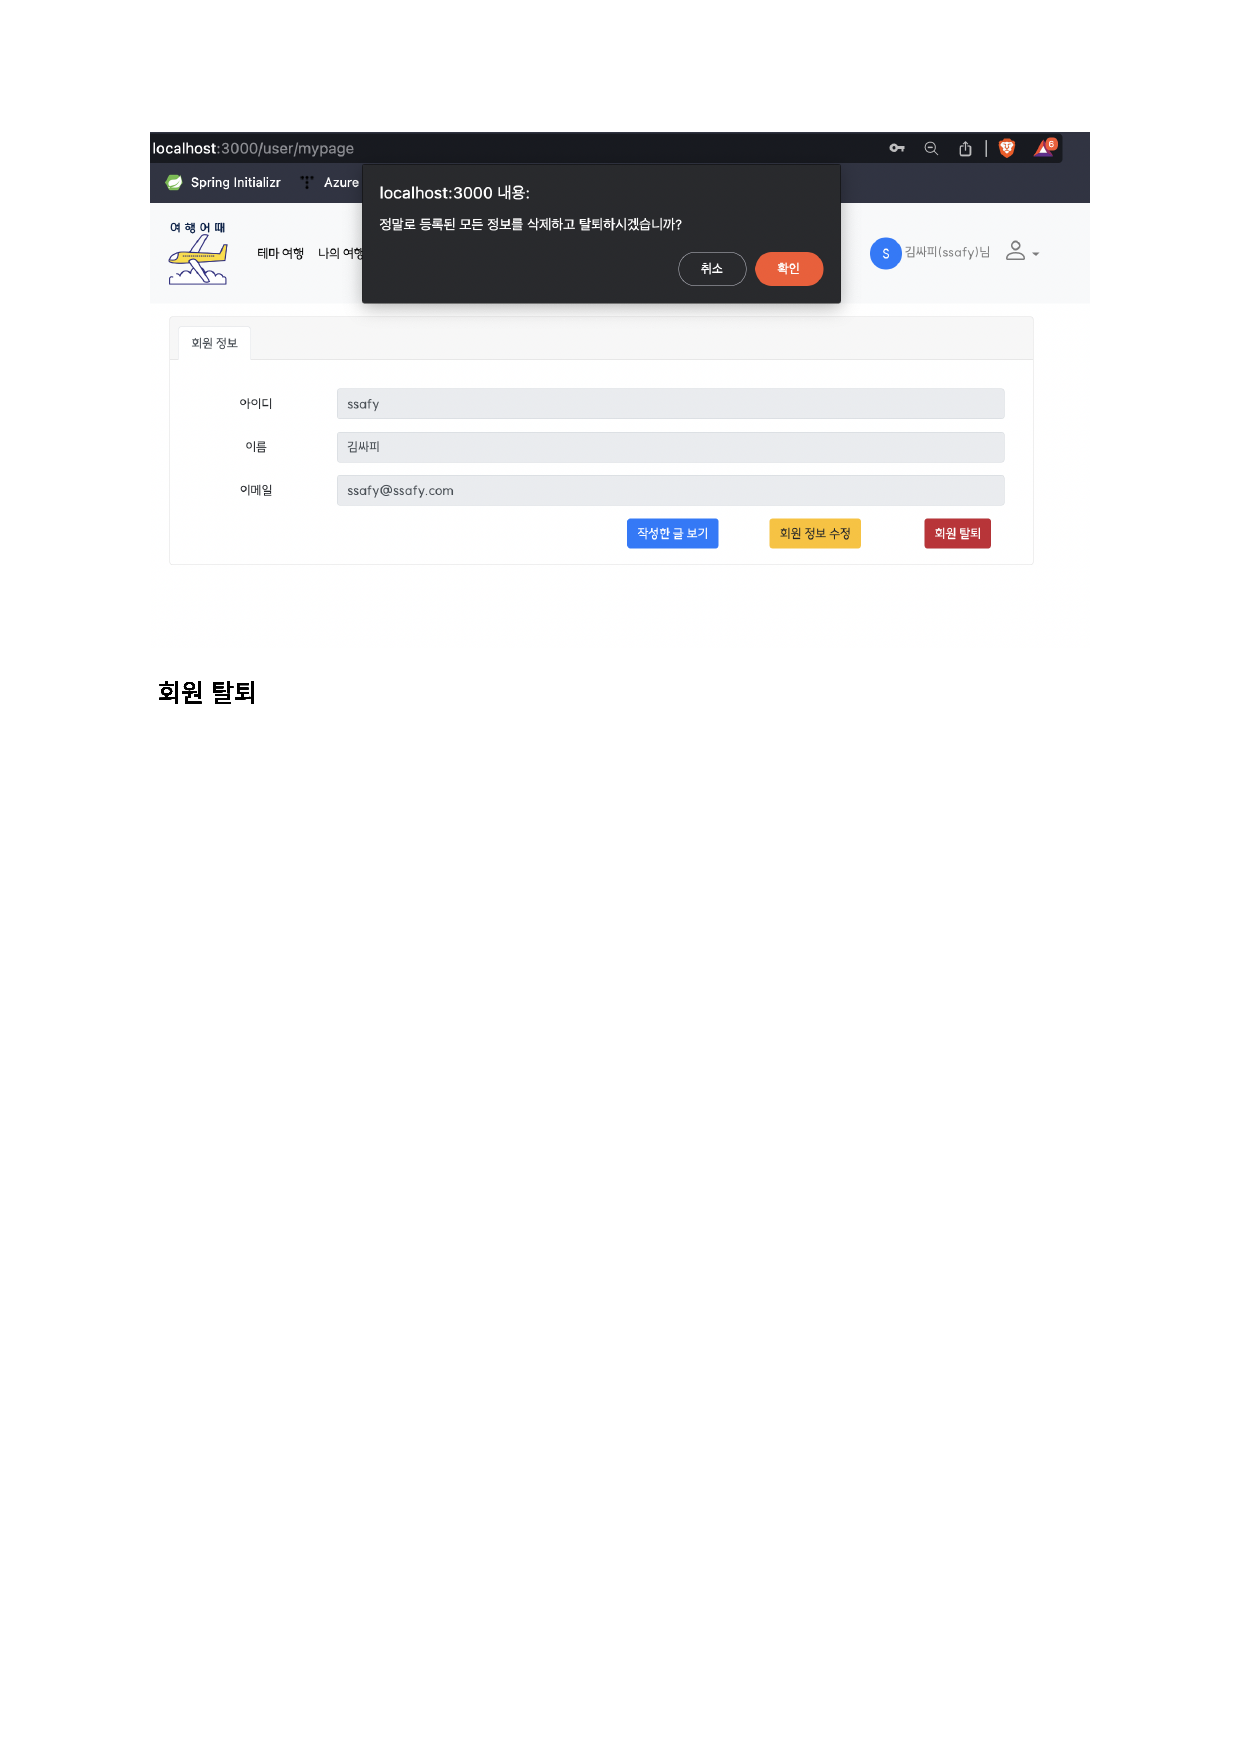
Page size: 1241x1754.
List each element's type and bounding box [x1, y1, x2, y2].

picture [150, 132, 1090, 648]
